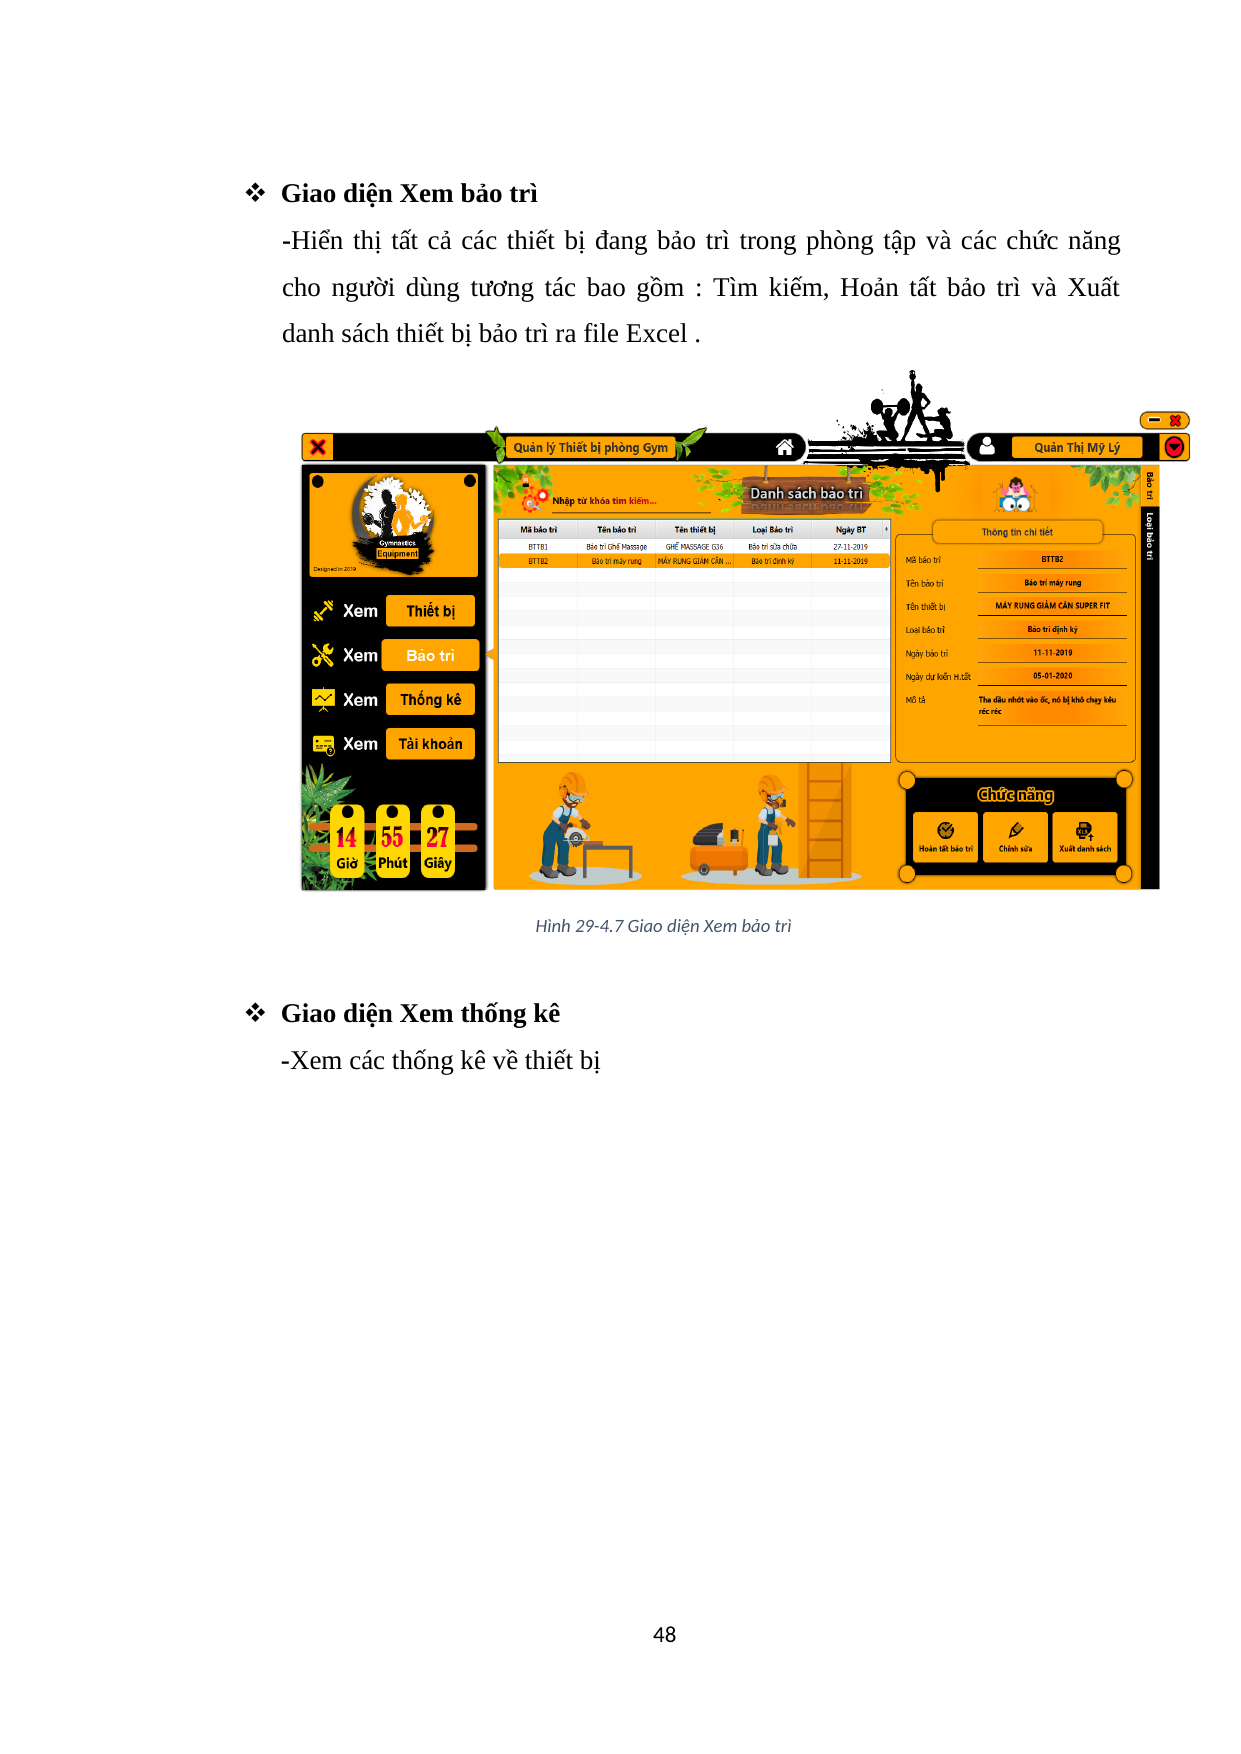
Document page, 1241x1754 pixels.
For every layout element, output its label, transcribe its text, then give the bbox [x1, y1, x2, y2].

list -Xem các thống kê về thiết bị [281, 1044, 1122, 1076]
text Hình 29-4.7 Giao diện Xem bảo trì [207, 914, 1122, 937]
list Giao diện Xem thống kê [243, 997, 1122, 1029]
list -Hiển thị tất cả các thiết bị đang bảo trì trong phòng tập và các chức năng cho người dùng tương tác bao gồm : Tìm kiếm, Hoản tất bảo trì và Xuất danh sách thiết bị bảo trì ra file Excel . [282, 224, 1122, 348]
list Giao diện Xem bảo trì [243, 177, 1122, 208]
picture [281, 364, 1198, 901]
